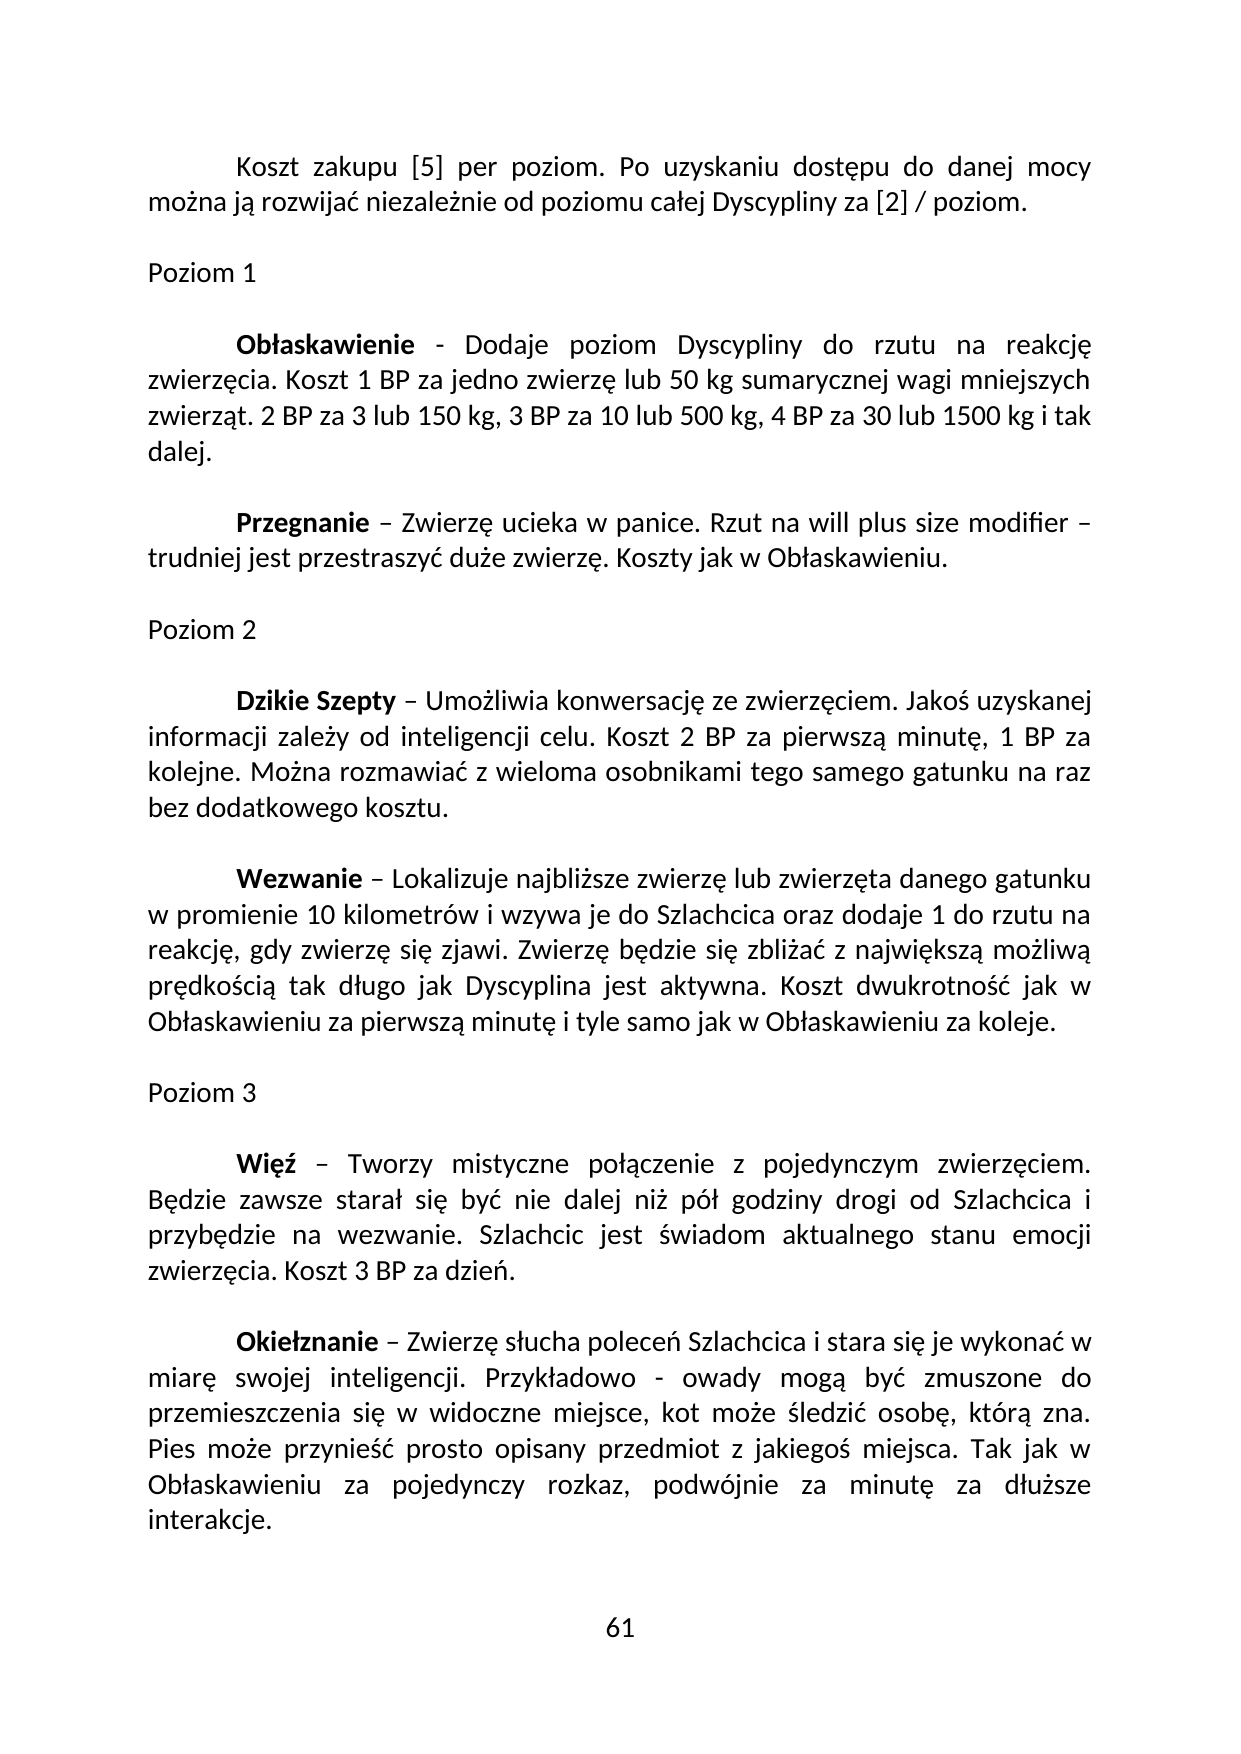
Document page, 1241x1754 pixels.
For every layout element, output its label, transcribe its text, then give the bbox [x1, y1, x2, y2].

text Wezwanie – Lokalizuje najbliższe zwierzę lub zwierzęta danego gatunku w promienie 10 kilometrów i wzywa je do Szlachcica oraz dodaje 1 do rzutu na reakcję, gdy zwierzę się zjawi. Zwierzę będzie się zbliżać z największą możliwą prędkością tak długo jak Dyscyplina jest aktywna. Koszt dwukrotność jak w Obłaskawieniu za pierwszą minutę i tyle samo jak w Obłaskawieniu za koleje. [148, 860, 1093, 1038]
text Okiełznanie – Zwierzę słucha poleceń Szlachcica i stara się je wykonać w miarę swojej inteligencji. Przykładowo - owady mogą być zmuszone do przemieszczenia się w widoczne miejsce, kot może śledzić osobę, którą zna. Pies może przynieść prosto opisany przedmiot z jakiegoś miejsca. Tak jak w Obłaskawieniu za pojedynczy rozkaz, podwójnie za minutę za dłuższe interakcje. [148, 1323, 1093, 1537]
text Poziom 1 [148, 254, 1093, 290]
text Więź – Tworzy mistyczne połączenie z pojedynczym zwierzęciem. Będzie zawsze starał się być nie dalej niż pół godziny drogi od Szlachcica i przybędzie na wezwanie. Szlachcic jest świadom aktualnego stanu emocji zwierzęcia. Koszt 3 BP za dzień. [148, 1145, 1093, 1288]
text Koszt zakupu [5] per poziom. Po uzyskaniu dostępu do danej mocy można ją rozwijać niezależnie od poziomu całej Dyscypliny za [2] / poziom. [148, 148, 1093, 219]
text Dzikie Szepty – Umożliwia konwersację ze zwierzęciem. Jakoś uzyskanej informacji zależy od inteligencji celu. Koszt 2 BP za pierwszą minutę, 1 BP za kolejne. Można rozmawiać z wieloma osobnikami tego samego gatunku na raz bez dodatkowego kosztu. [148, 682, 1093, 824]
text Poziom 2 [148, 611, 1093, 646]
text Poziom 3 [148, 1074, 1093, 1109]
text Przegnanie – Zwierzę ucieka w panice. Rzut na will plus size modifier – trudniej jest przestraszyć duże zwierzę. Koszty jak w Obłaskawieniu. [148, 504, 1093, 575]
text Obłaskawienie - Dodaje poziom Dyscypliny do rzutu na reakcję zwierzęcia. Koszt 1 BP za jedno zwierzę lub 50 kg sumarycznej wagi mniejszych zwierząt. 2 BP za 3 lub 150 kg, 3 BP za 10 lub 500 kg, 4 BP za 30 lub 1500 kg i tak dalej. [148, 326, 1093, 468]
